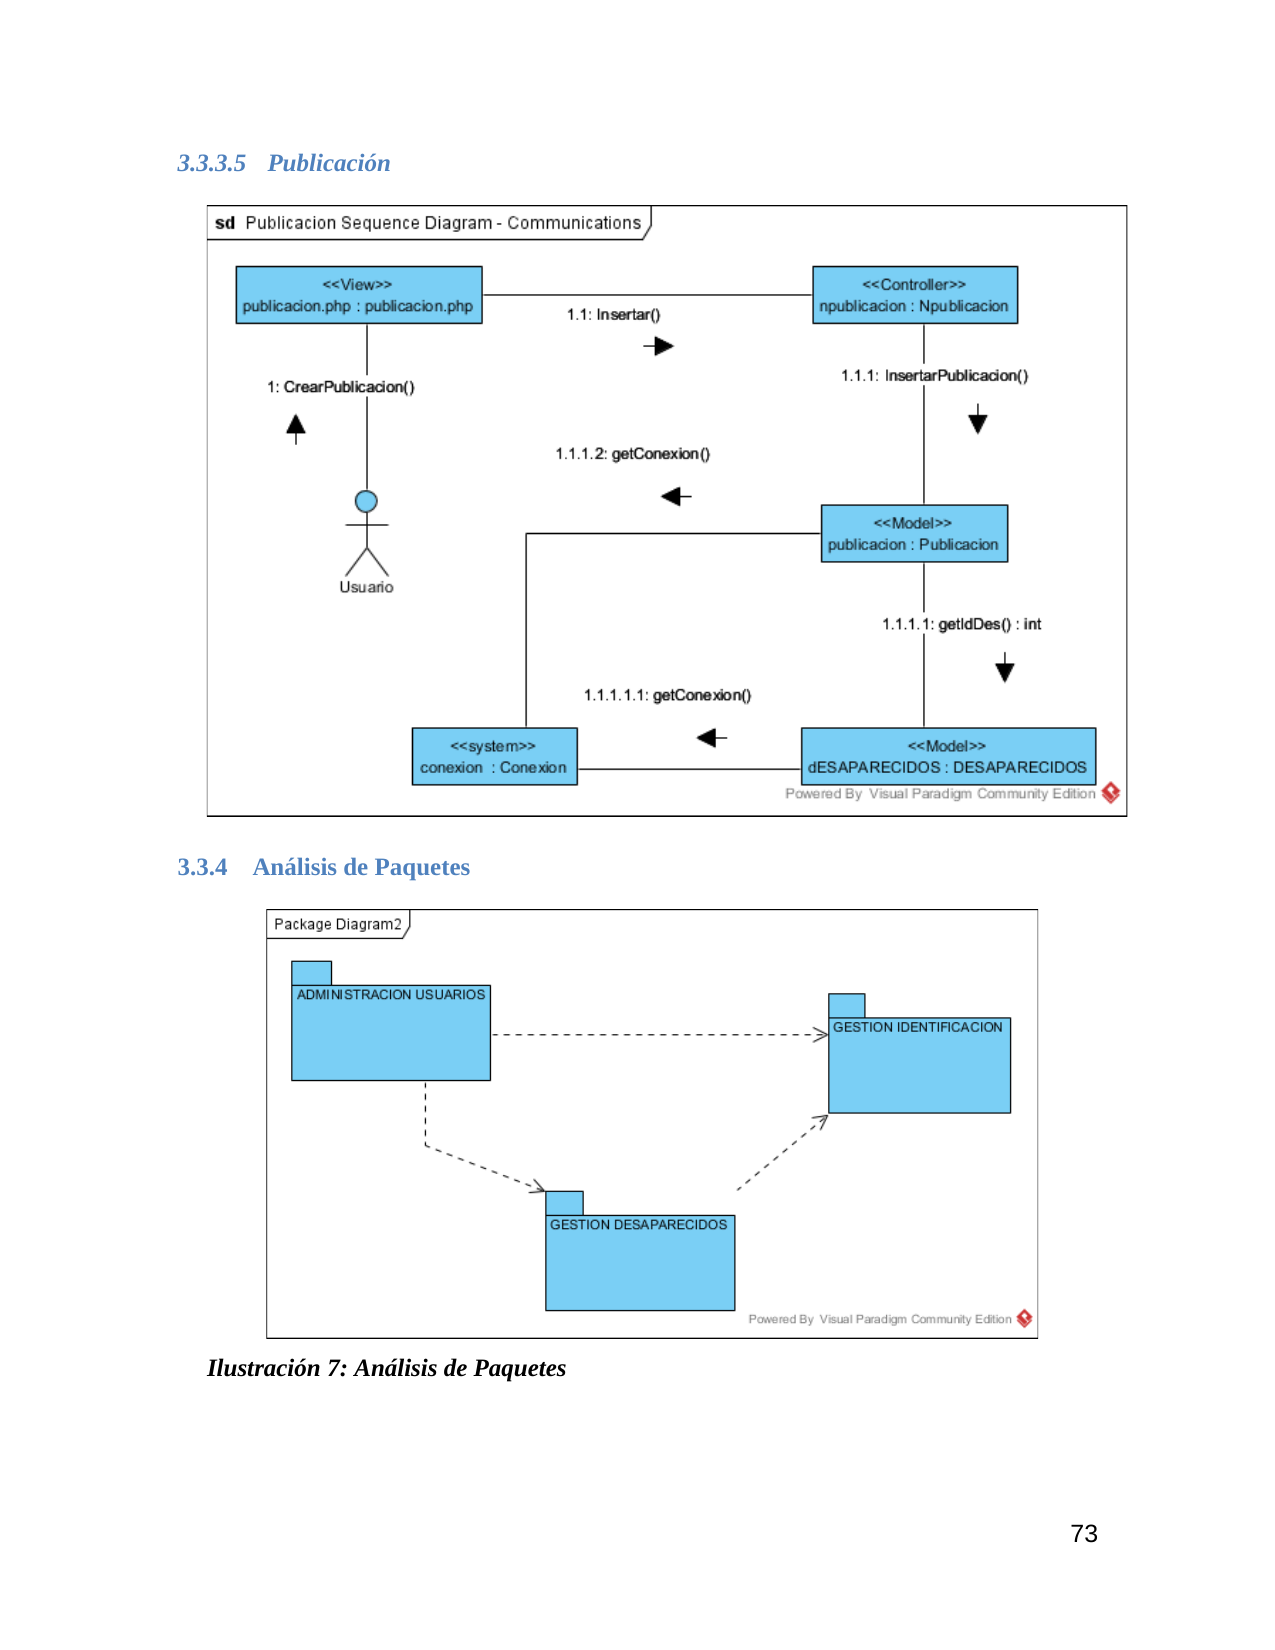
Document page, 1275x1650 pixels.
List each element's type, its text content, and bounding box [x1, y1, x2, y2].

picture [266, 909, 1039, 1339]
subtitle Análisis de Paquetes [177, 852, 1098, 880]
subtitle Publicación [177, 148, 1098, 176]
picture [206, 205, 1128, 817]
